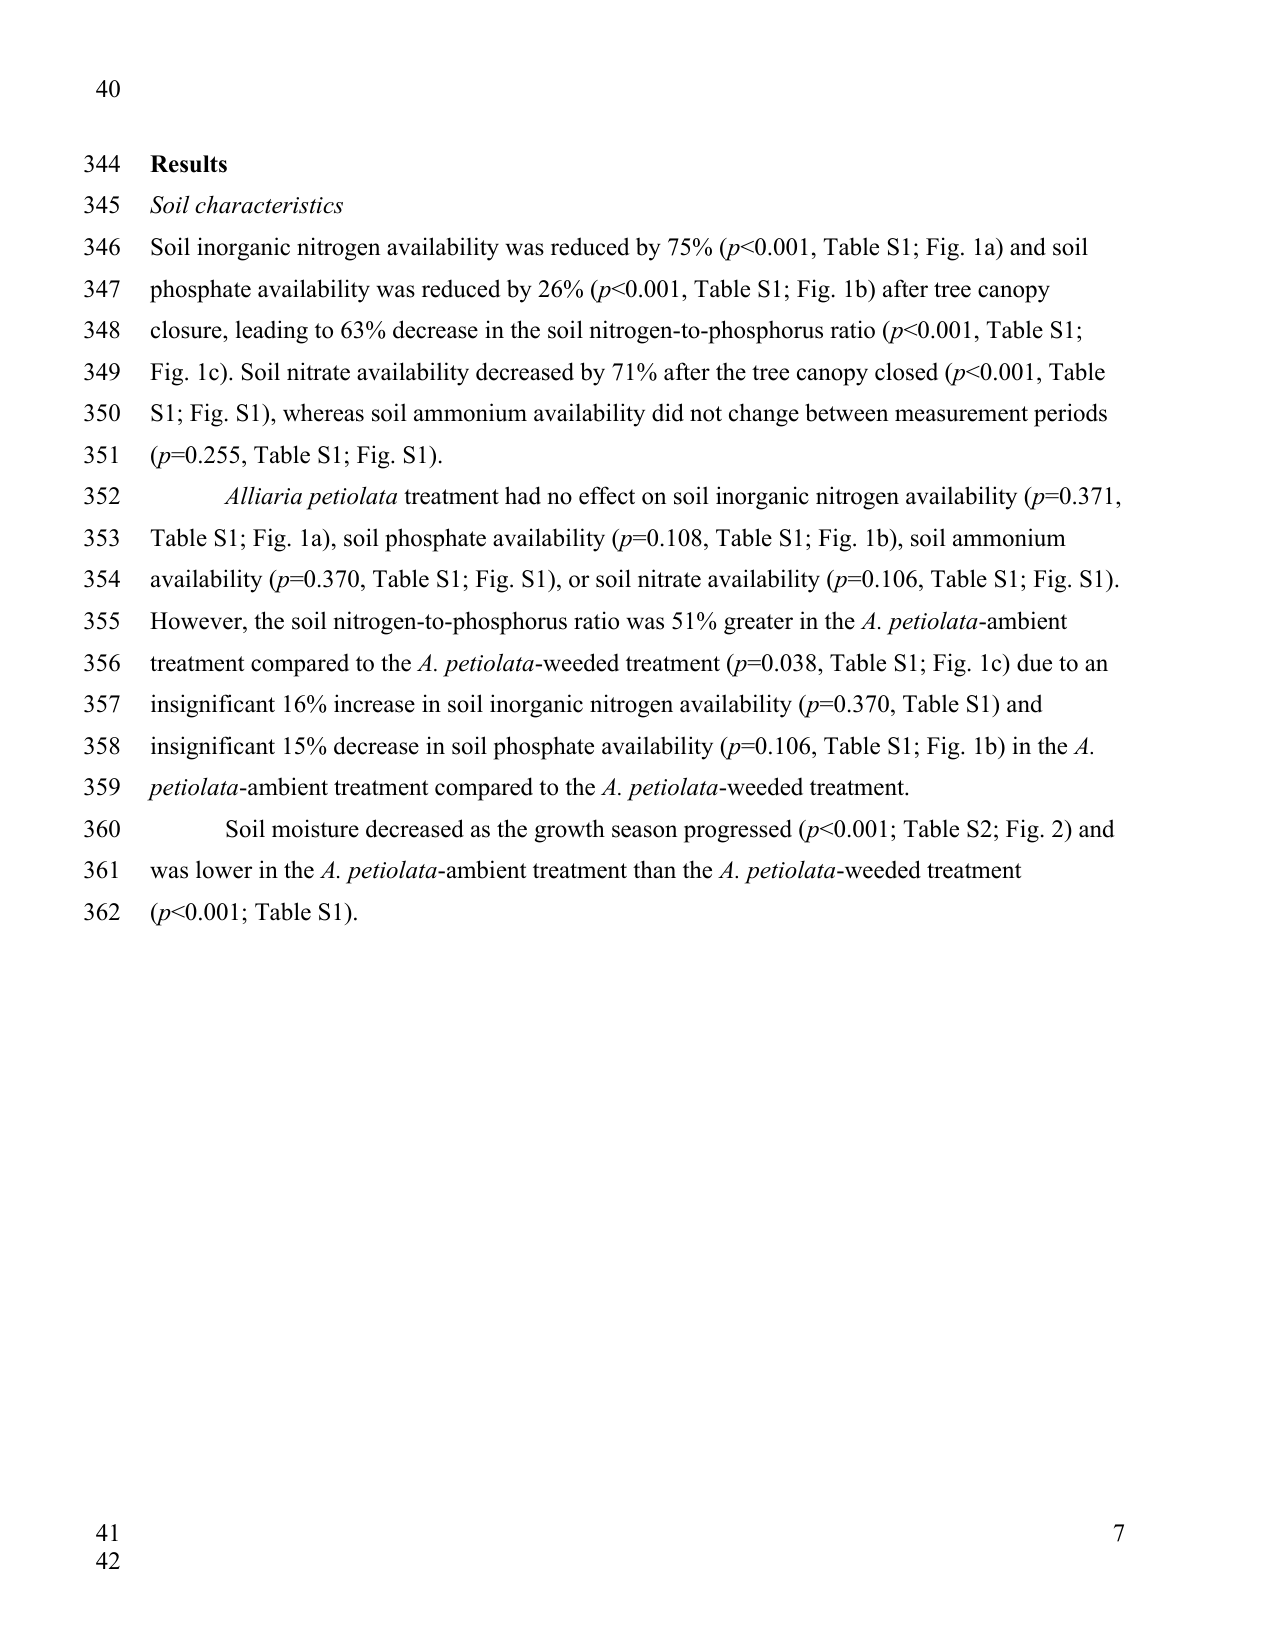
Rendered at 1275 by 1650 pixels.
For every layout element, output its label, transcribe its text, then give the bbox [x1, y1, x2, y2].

text Results [150, 150, 1125, 178]
text Soil inorganic nitrogen availability was reduced by 75% (p<0.001, Table S1; Fig. 1a) and soil phosphate availability was reduced by 26% (p<0.001, Table S1; Fig. 1b) after tree canopy closure, leading to 63% decrease in the soil nitrogen-to-phosphorus ratio (p<0.001, Table S1; Fig. 1c). Soil nitrate availability decreased by 71% after the tree canopy closed (p<0.001, Table S1; Fig. S1), whereas soil ammonium availability did not change between measurement periods (p=0.255, Table S1; Fig. S1). [150, 233, 1125, 469]
text Alliaria petiolata treatment had no effect on soil inorganic nitrogen availability (p=0.371, Table S1; Fig. 1a), soil phosphate availability (p=0.108, Table S1; Fig. 1b), soil ammonium availability (p=0.370, Table S1; Fig. S1), or soil nitrate availability (p=0.106, Table S1; Fig. S1). However, the soil nitrogen-to-phosphorus ratio was 51% greater in the A. petiolata-ambient treatment compared to the A. petiolata-weeded treatment (p=0.038, Table S1; Fig. 1c) due to an insignificant 16% increase in soil inorganic nitrogen availability (p=0.370, Table S1) and insignificant 15% decrease in soil phosphate availability (p=0.106, Table S1; Fig. 1b) in the A. petiolata-ambient treatment compared to the A. petiolata-weeded treatment. [150, 482, 1125, 801]
text Soil moisture decreased as the growth season progressed (p<0.001; Table S2; Fig. 2) and was lower in the A. petiolata-ambient treatment than the A. petiolata-weeded treatment (p<0.001; Table S1). [150, 815, 1125, 926]
text Soil characteristics [150, 192, 1125, 219]
